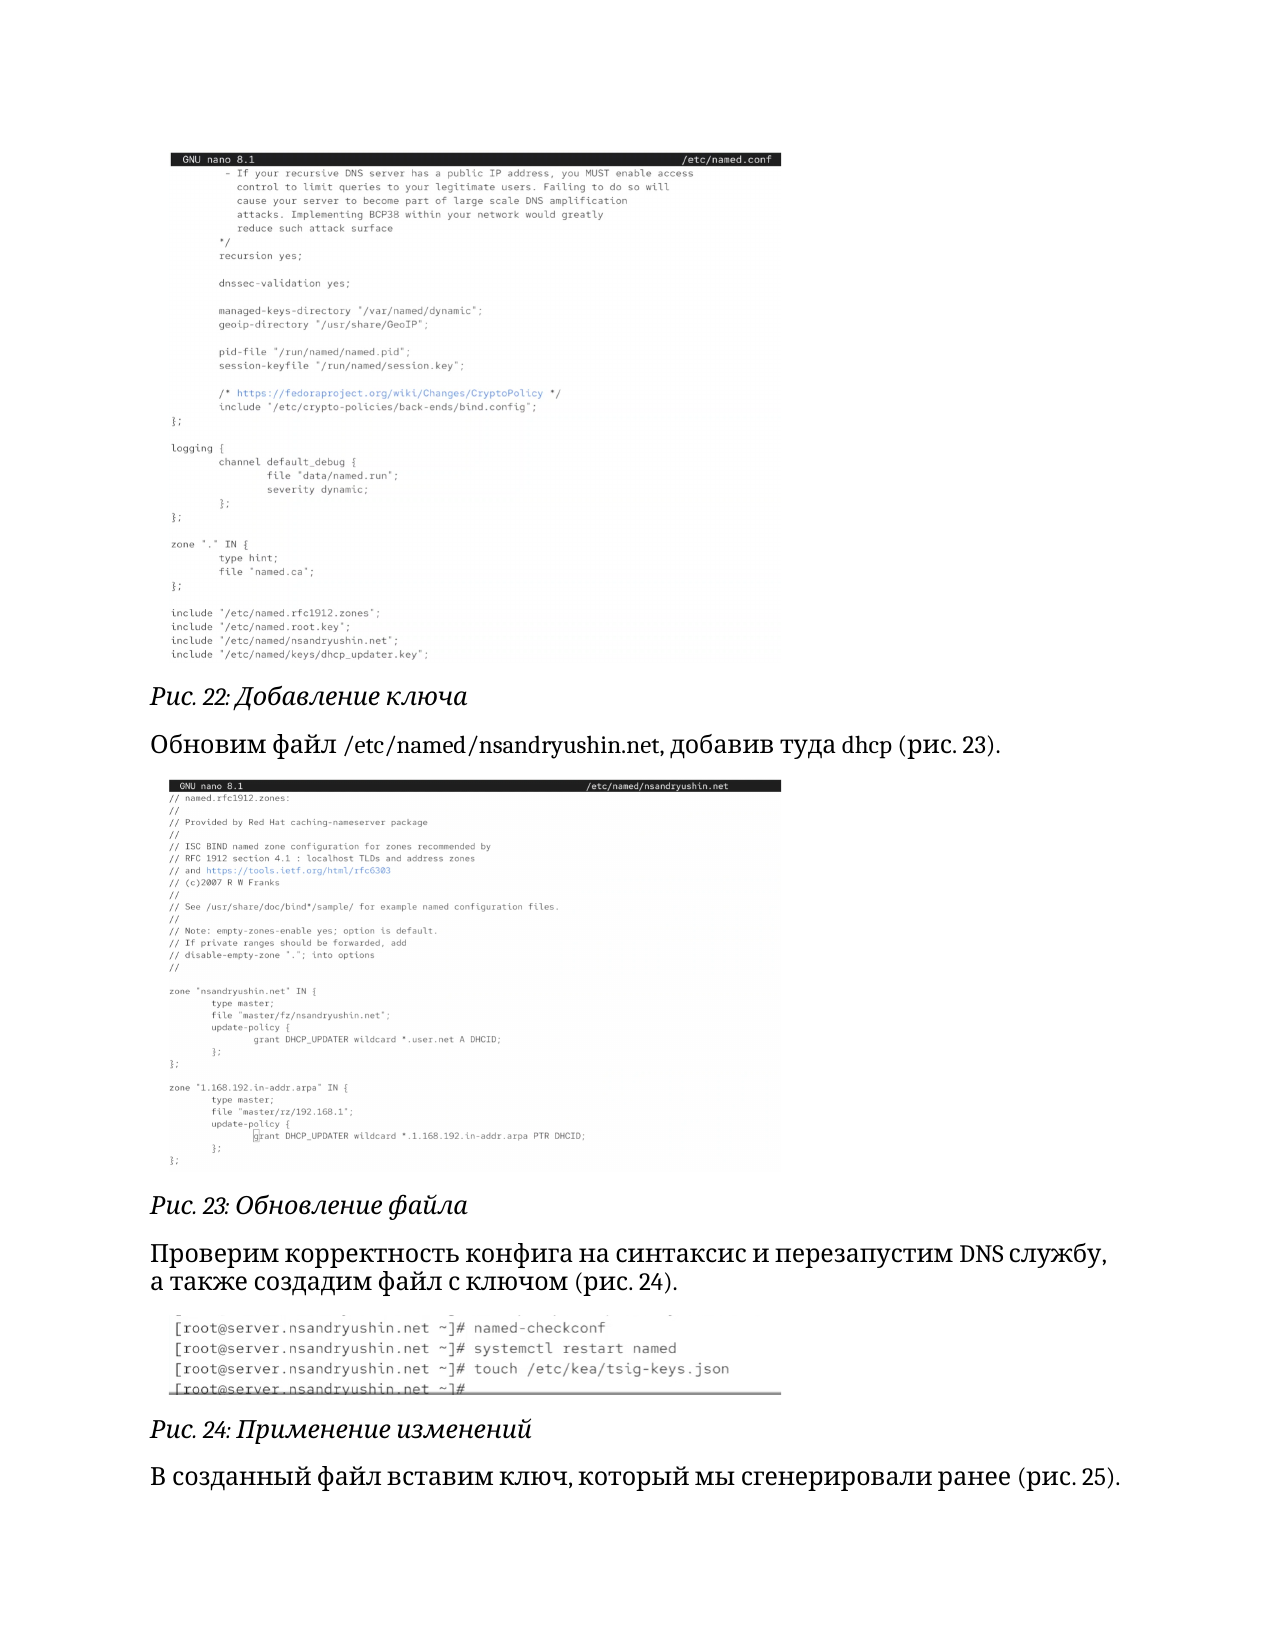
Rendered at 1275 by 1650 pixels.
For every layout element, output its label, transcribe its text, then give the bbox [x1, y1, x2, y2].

text Обновим файл /etc/named/nsandryushin.net, добавив туда dhcp (рис. 23). [150, 731, 1125, 759]
picture [168, 150, 782, 663]
text Рис. 22: Добавление ключа [150, 683, 1125, 712]
text Рис. 24: Применение изменений [150, 1416, 1125, 1444]
text В созданный файл вставим ключ, который мы сгенерировали ранее (рис. 25). [150, 1463, 1125, 1492]
picture [168, 778, 782, 1172]
picture [168, 1315, 782, 1395]
text Рис. 23: Обновление файла [150, 1192, 1125, 1221]
text Проверим корректность конфига на синтаксис и перезапустим DNS службу, а также создадим файл с ключом (рис. 24). [150, 1239, 1125, 1297]
